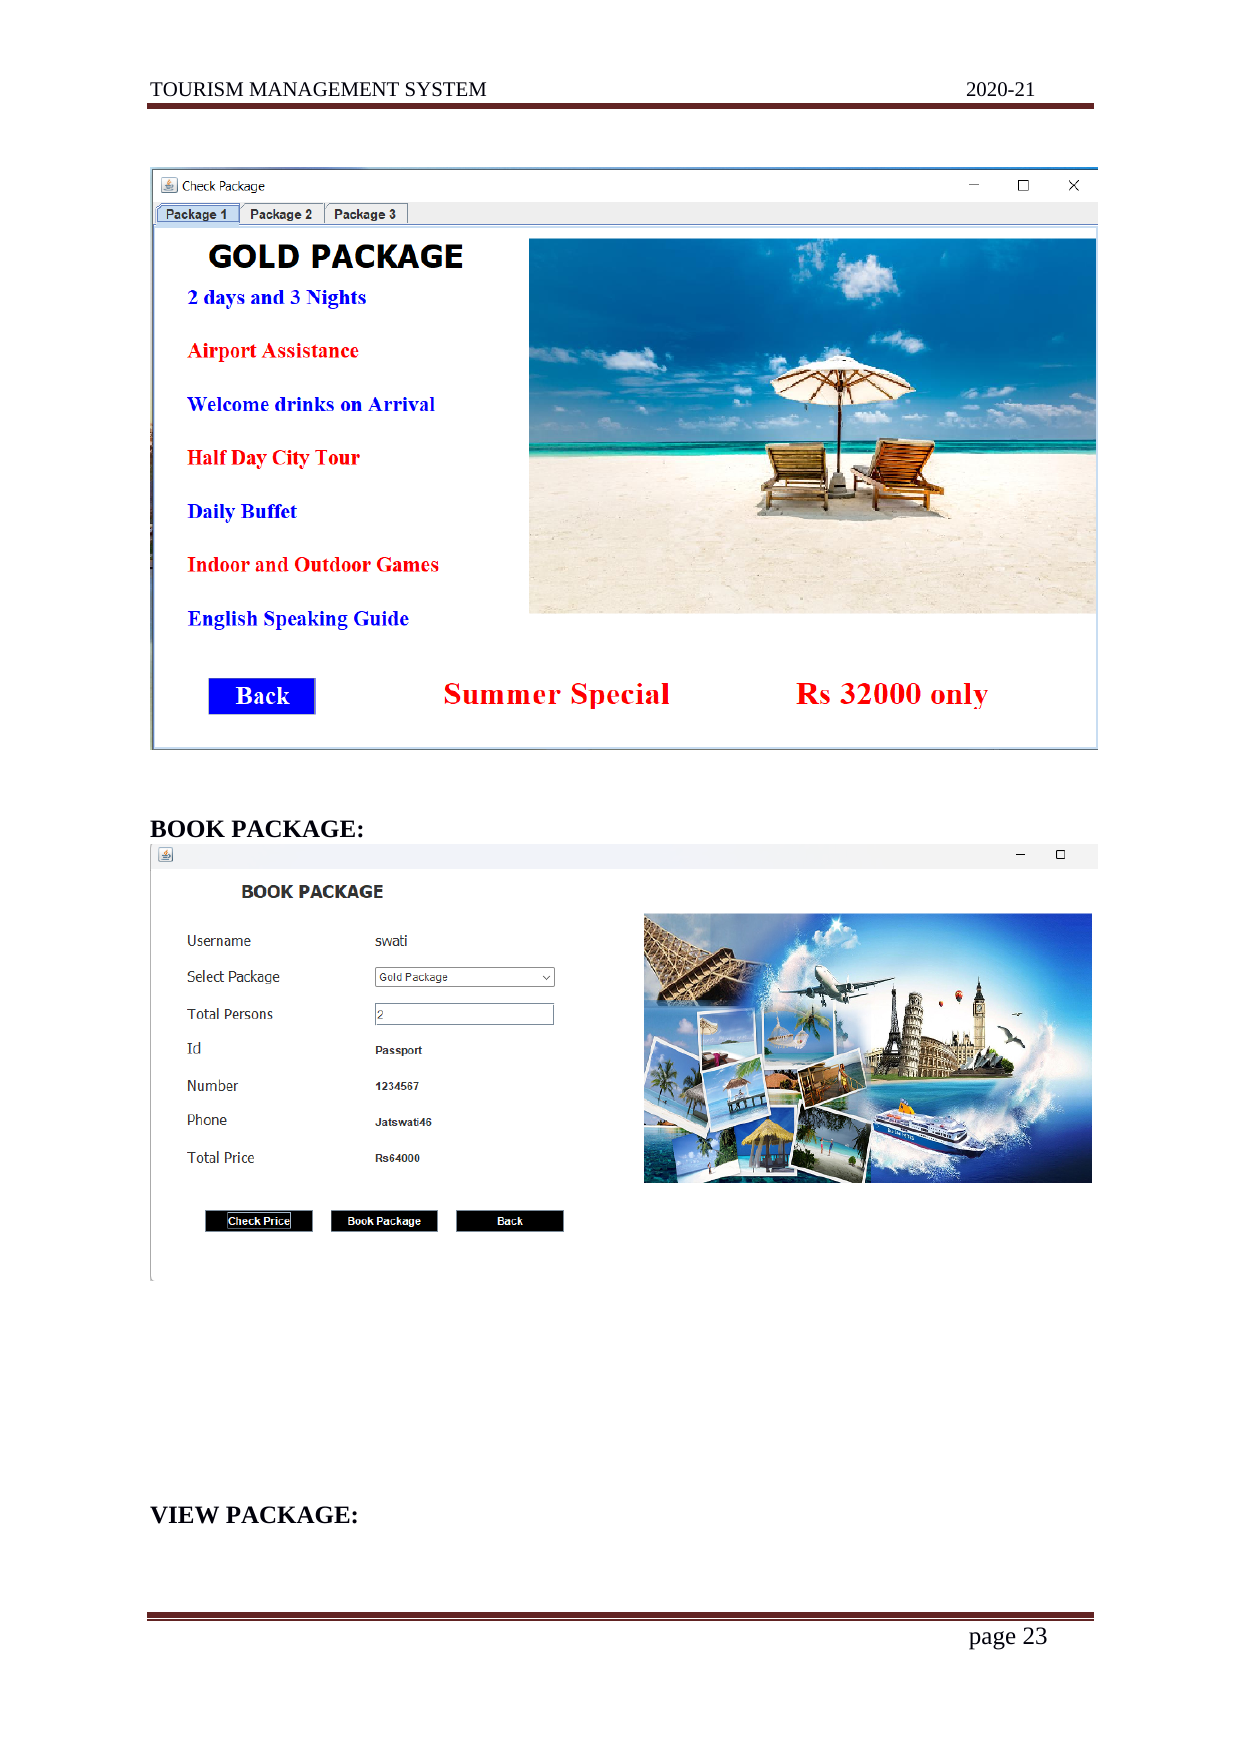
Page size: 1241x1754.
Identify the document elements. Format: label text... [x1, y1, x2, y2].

text BOOK PACKAGE: [150, 814, 1098, 842]
picture [150, 167, 1098, 750]
picture [150, 844, 1098, 1281]
text VIEW PACKAGE: [150, 1500, 1098, 1529]
